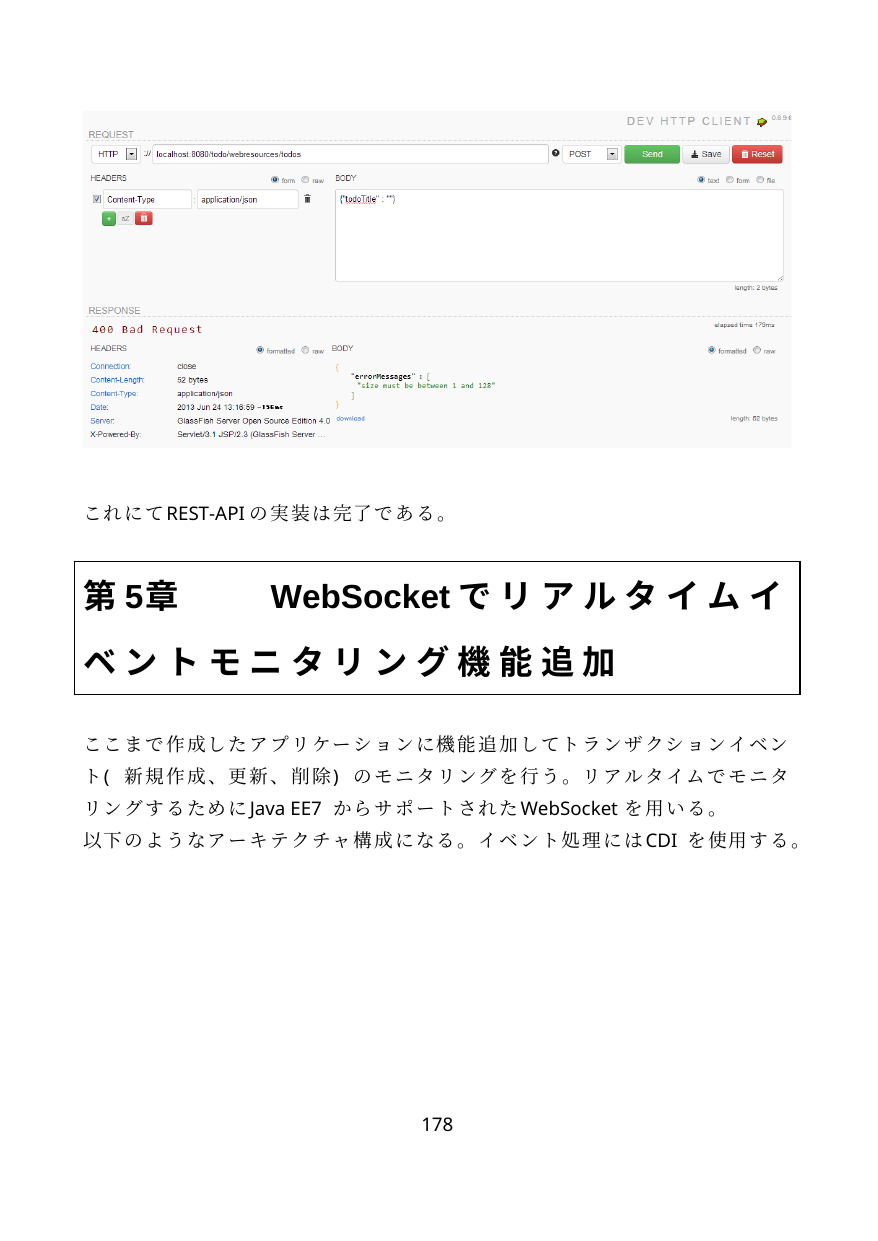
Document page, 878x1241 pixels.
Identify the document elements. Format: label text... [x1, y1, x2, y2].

subtitle WebSocketでリアルタイムイベントモニタリング機能追加 [75, 562, 799, 694]
text ここまで作成したアプリケーションに機能追加してトランザクションイベント(新規作成、更新、削除)のモニタリングを行う。リアルタイムでモニタリングするためにJava EE7からサポートされたWebSocketを用いる。 [83, 727, 791, 824]
text 以下のようなアーキテクチャ構成になる。イベント処理にはCDIを使用する。 [83, 824, 791, 856]
text これにてREST-APIの実装は完了である。 [83, 497, 791, 529]
picture [82, 111, 792, 448]
